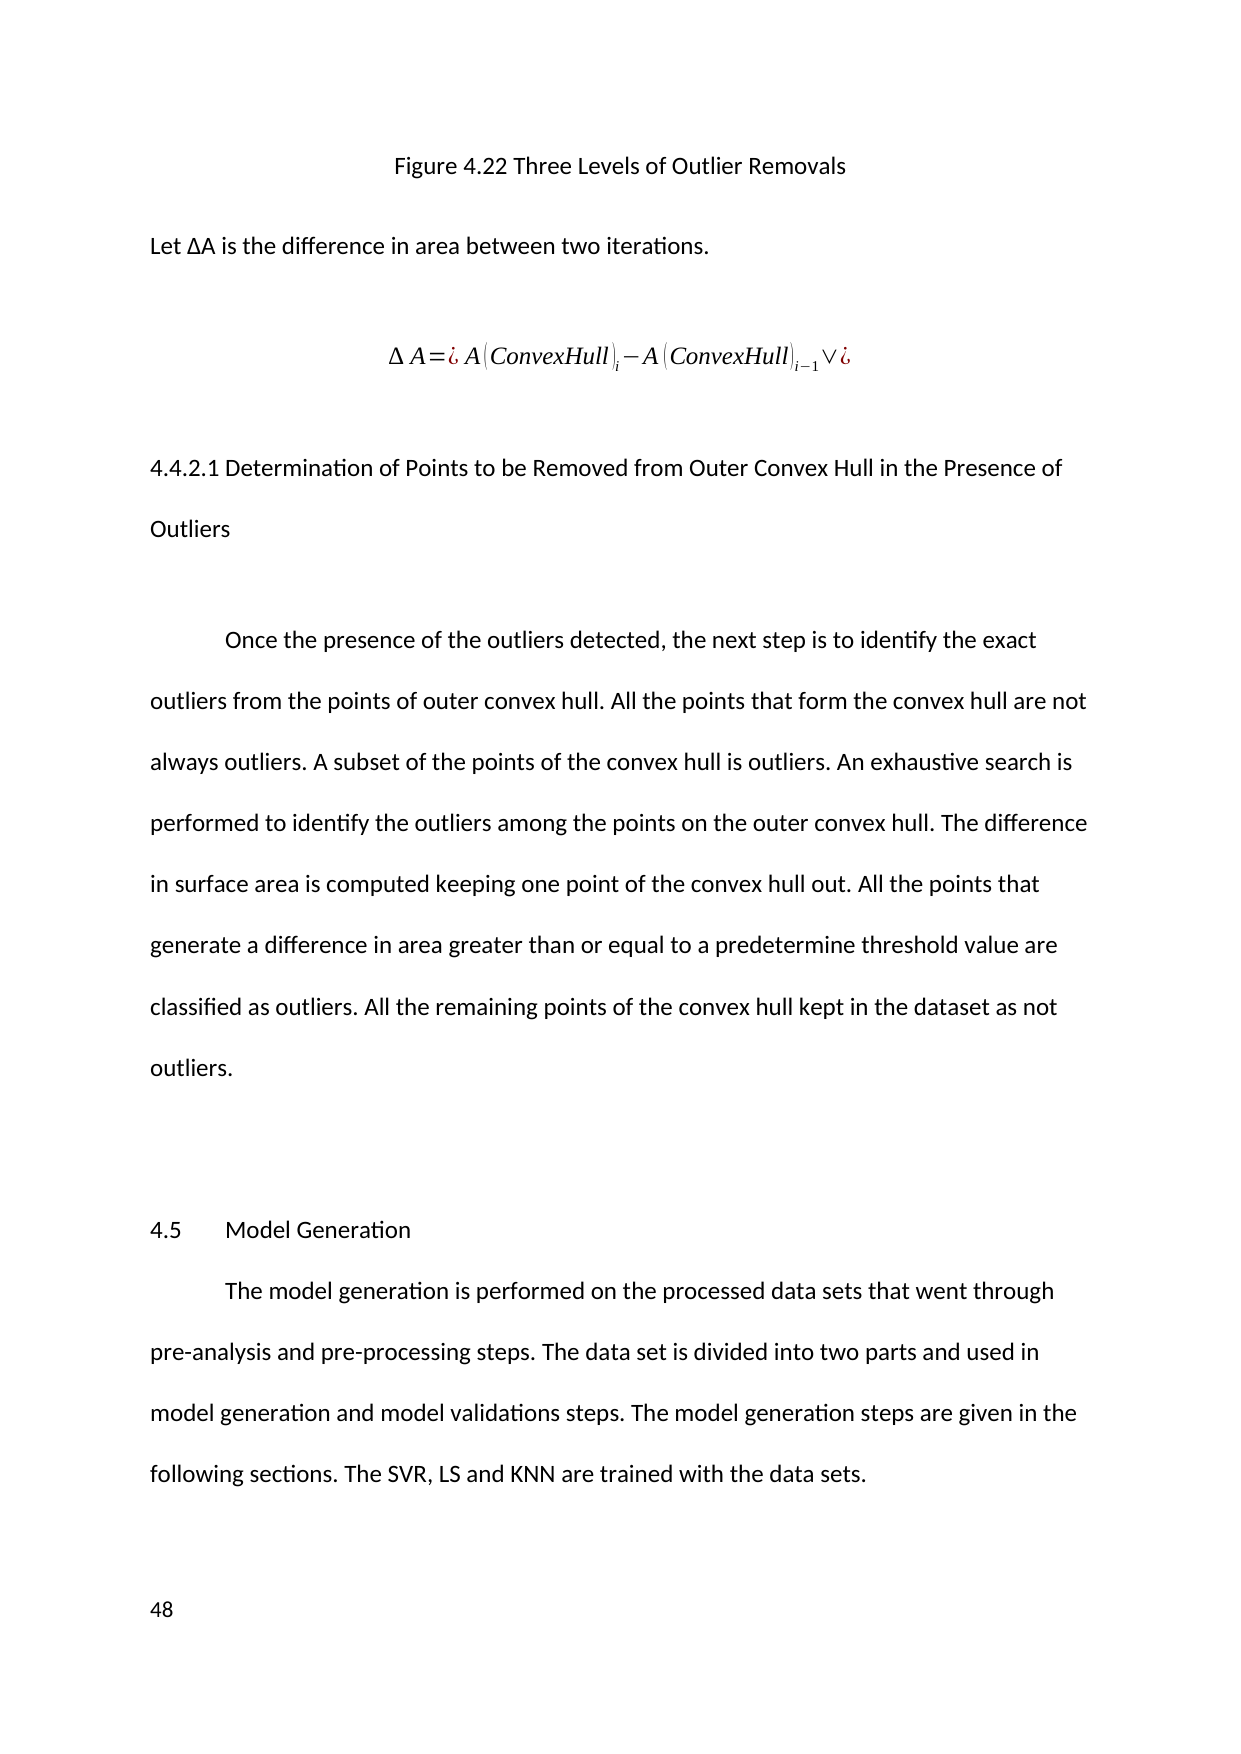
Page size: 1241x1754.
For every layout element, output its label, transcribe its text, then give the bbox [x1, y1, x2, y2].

text Let ΔA is the difference in area between two iterations. [150, 230, 1090, 261]
text Once the presence of the outliers detected, the next step is to identify the exact outliers from the points of outer convex hull. All the points that form the convex hull are not always outliers. A subset of the points of the convex hull is outliers. An exhaustive search is performed to identify the outliers among the points on the outer convex hull. The difference in surface area is computed keeping one point of the convex hull out. All the points that generate a difference in area greater than or equal to a predetermine threshold value are classified as outliers. All the remaining points of the convex hull kept in the dataset as not outliers. [150, 624, 1090, 1082]
subtitle 4.5 Model Generation [150, 1214, 1090, 1245]
text 4.4.2.1 Determination of Points to be Removed from Outer Convex Hull in the Presence of Outliers [150, 452, 1090, 544]
text The model generation is performed on the processed data sets that went through pre-analysis and pre-processing steps. The data set is divided into two parts and used in model generation and model validations steps. The model generation steps are given in the following sections. The SVR, LS and KNN are trained with the data sets. [150, 1275, 1090, 1489]
